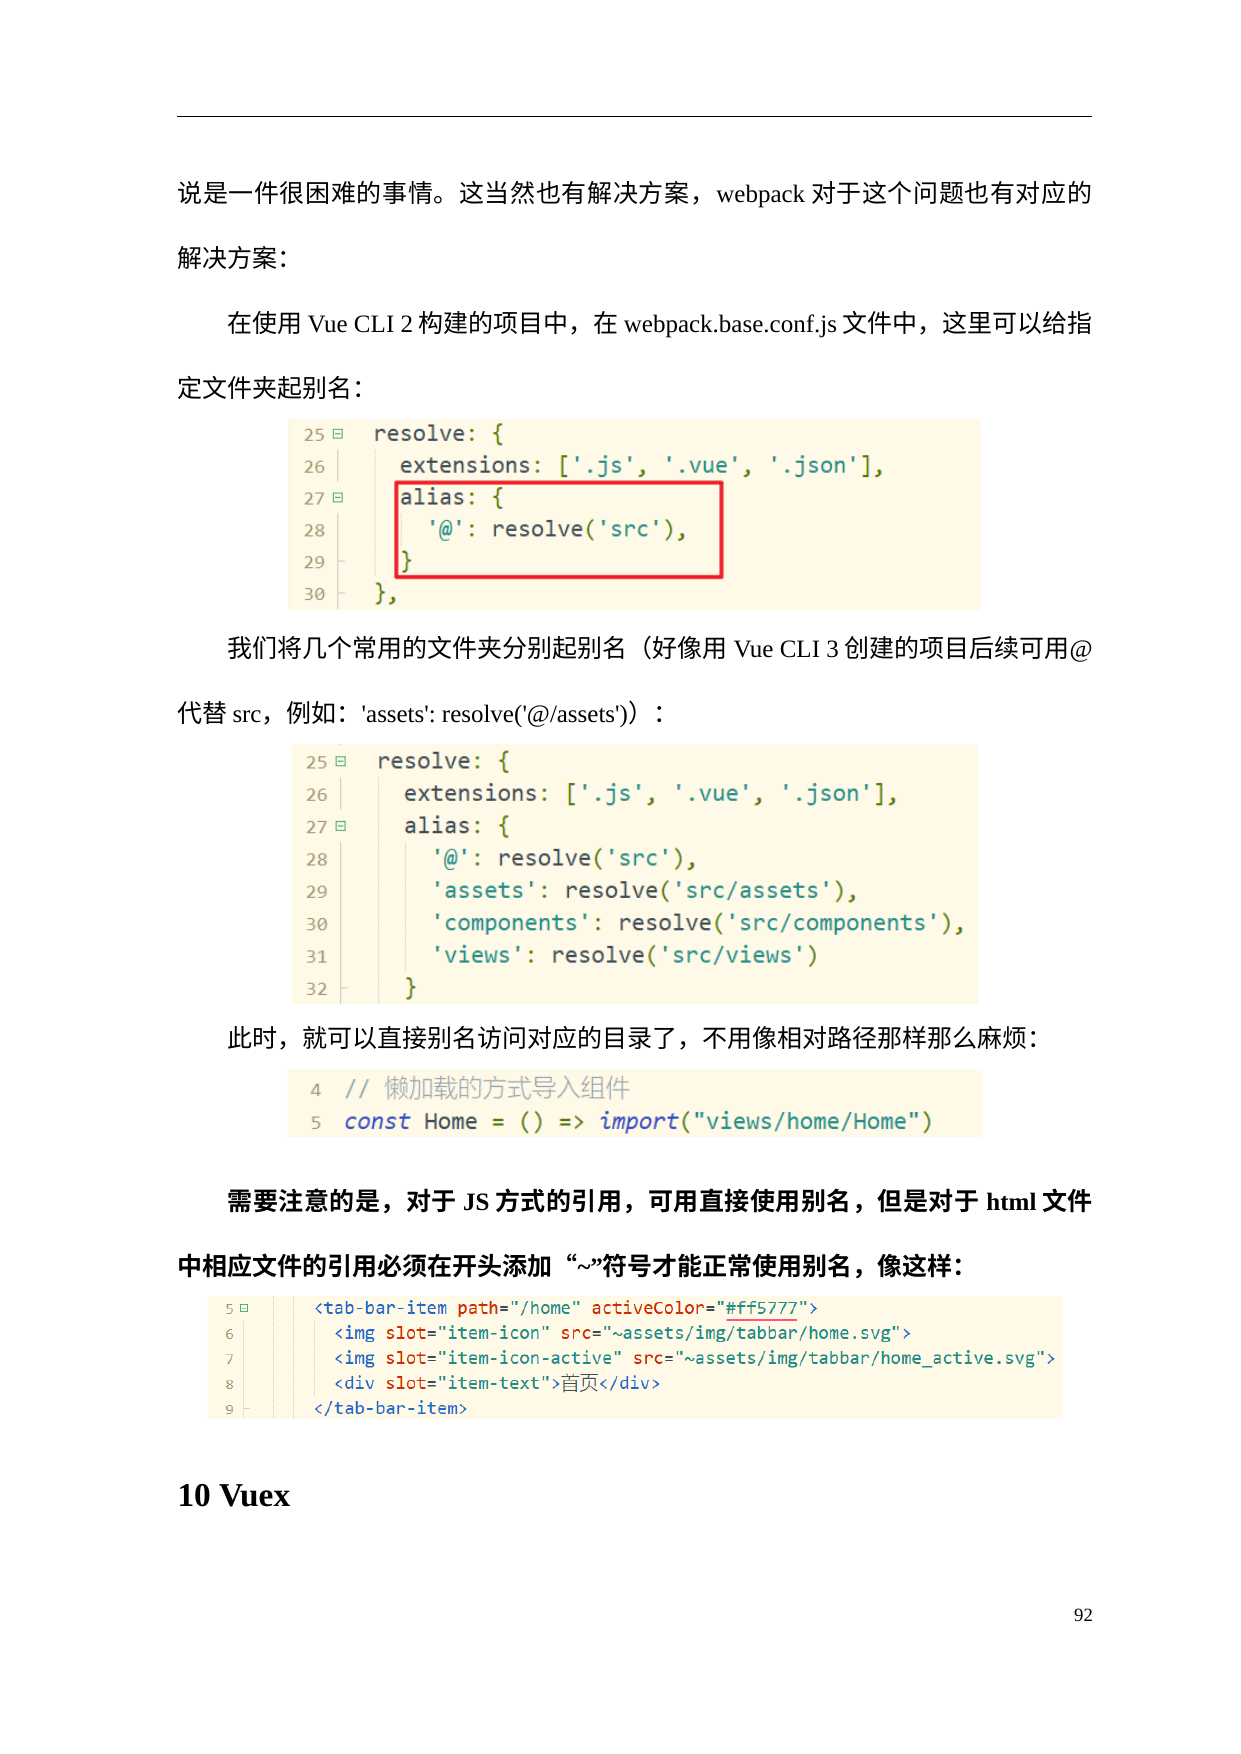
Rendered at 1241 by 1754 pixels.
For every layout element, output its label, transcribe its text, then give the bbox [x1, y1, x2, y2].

subtitle Vuex [177, 1462, 1092, 1527]
picture [291, 744, 979, 1004]
picture [288, 419, 981, 610]
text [177, 159, 1092, 289]
text 需要注意的是，对于JS方式的引用，可用直接使用别名，但是对于html文件中相应文件的引用必须在开头添加“~”符号才能正常使用别名，像这样： [177, 1167, 1092, 1297]
text 在使用Vue CLI 2构建的项目中，在webpack.base.conf.js文件中，这里可以给指定文件夹起别名： [177, 289, 1092, 419]
text 此时，就可以直接别名访问对应的目录了，不用像相对路径那样那么麻烦： [177, 1004, 1092, 1069]
picture [287, 1069, 983, 1137]
text 我们将几个常用的文件夹分别起别名（好像用Vue CLI 3创建的项目后续可用@代替src，例如：'assets': resolve('@/assets')）： [177, 614, 1092, 744]
picture [207, 1296, 1063, 1419]
